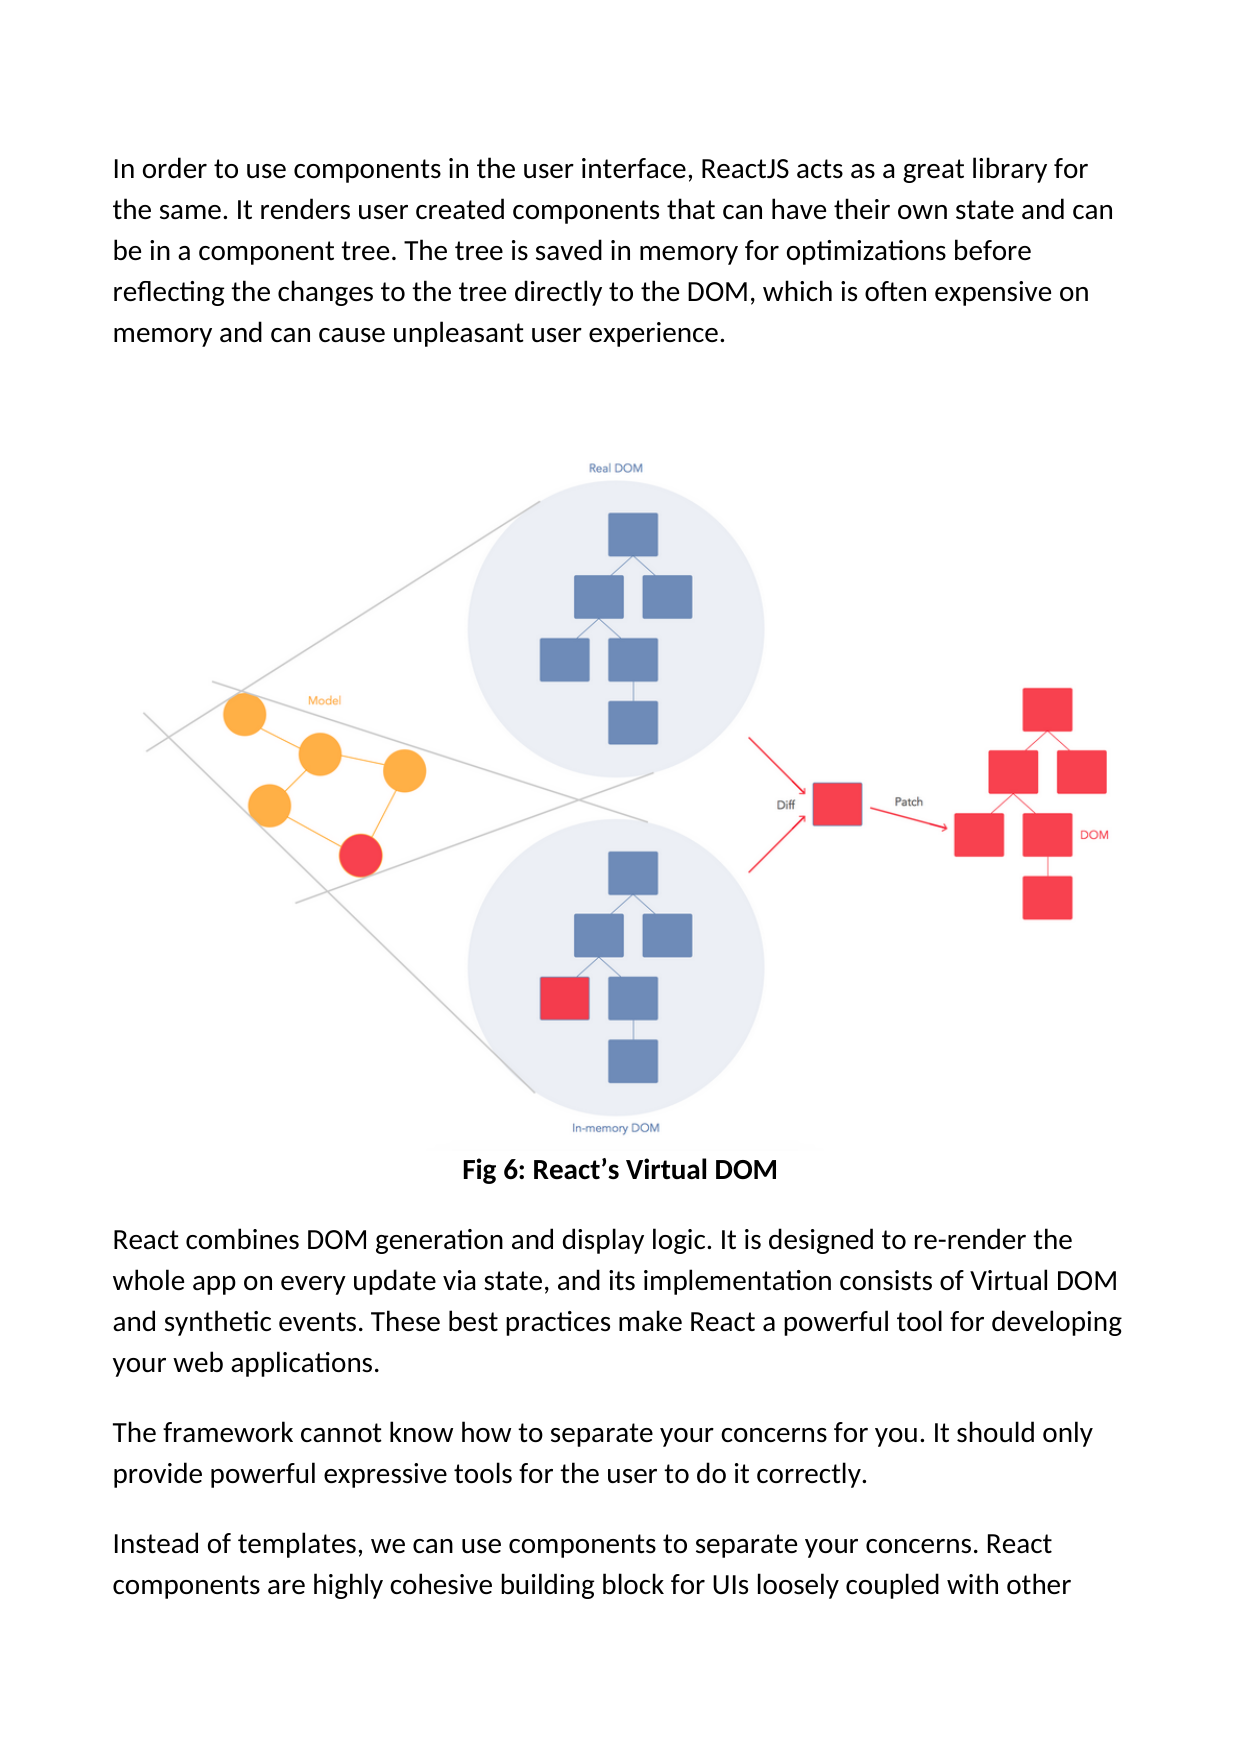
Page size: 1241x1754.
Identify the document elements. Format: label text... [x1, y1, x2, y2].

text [112, 1525, 1128, 1601]
picture [112, 453, 1133, 1151]
text React combines DOM generation and display logic. It is designed to re-render the whole app on every update via state, and its implementation consists of Virtual DOM and synthetic events. These best practices make React a powerful tool for developing your web applications. [112, 1221, 1128, 1379]
text In order to use components in the user interface, ReactJS acts as a great library for the same. It renders user created components that can have their own state and can be in a component tree. The tree is saved in memory for optimizations before reflecting the changes to the tree directly to the DOM, which is often expensive on memory and can cause unpleasant user experience. [112, 150, 1128, 349]
text The framework cannot know how to separate your concerns for you. It should only provide powerful expressive tools for the user to do it correctly. [112, 1414, 1128, 1490]
text Fig 6: React’s Virtual DOM [112, 1151, 1128, 1186]
